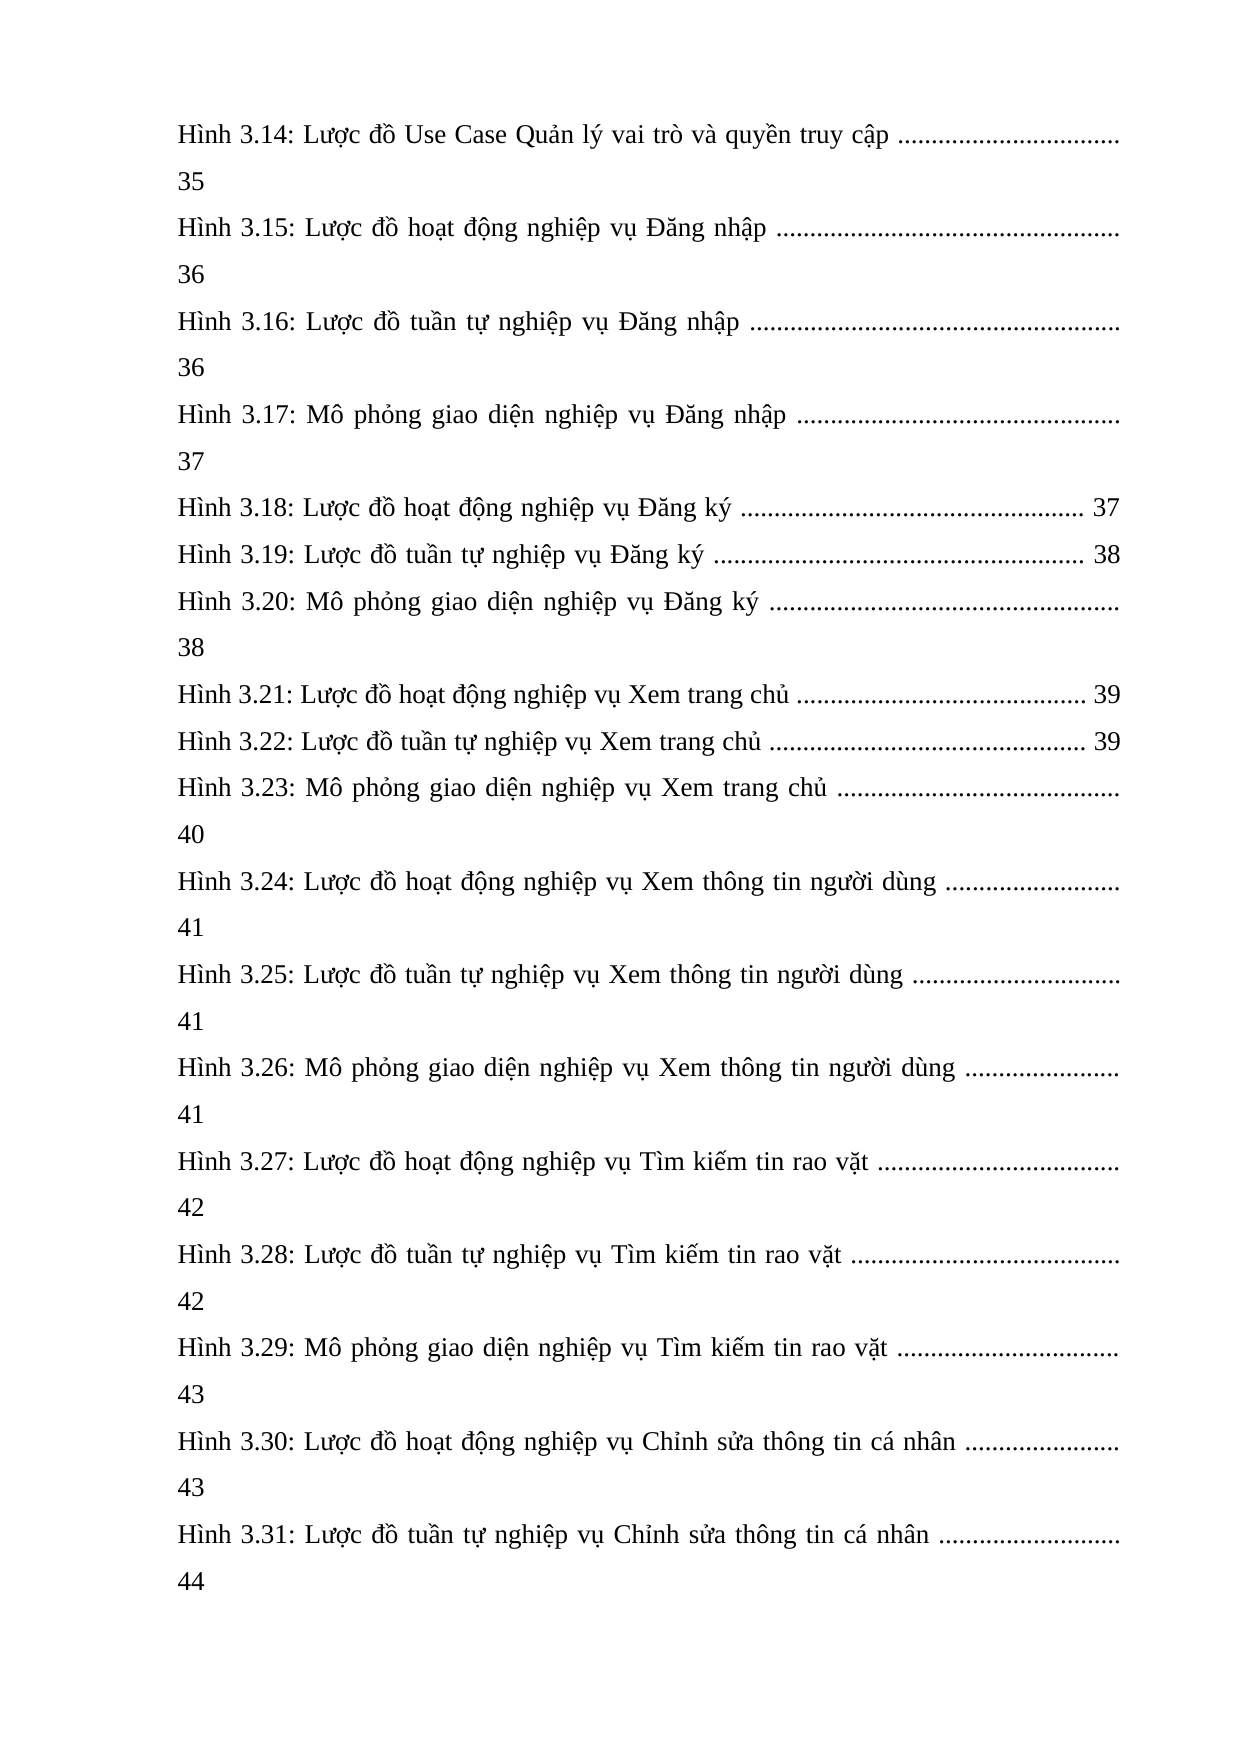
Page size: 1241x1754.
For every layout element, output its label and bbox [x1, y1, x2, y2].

text [177, 118, 1122, 1596]
